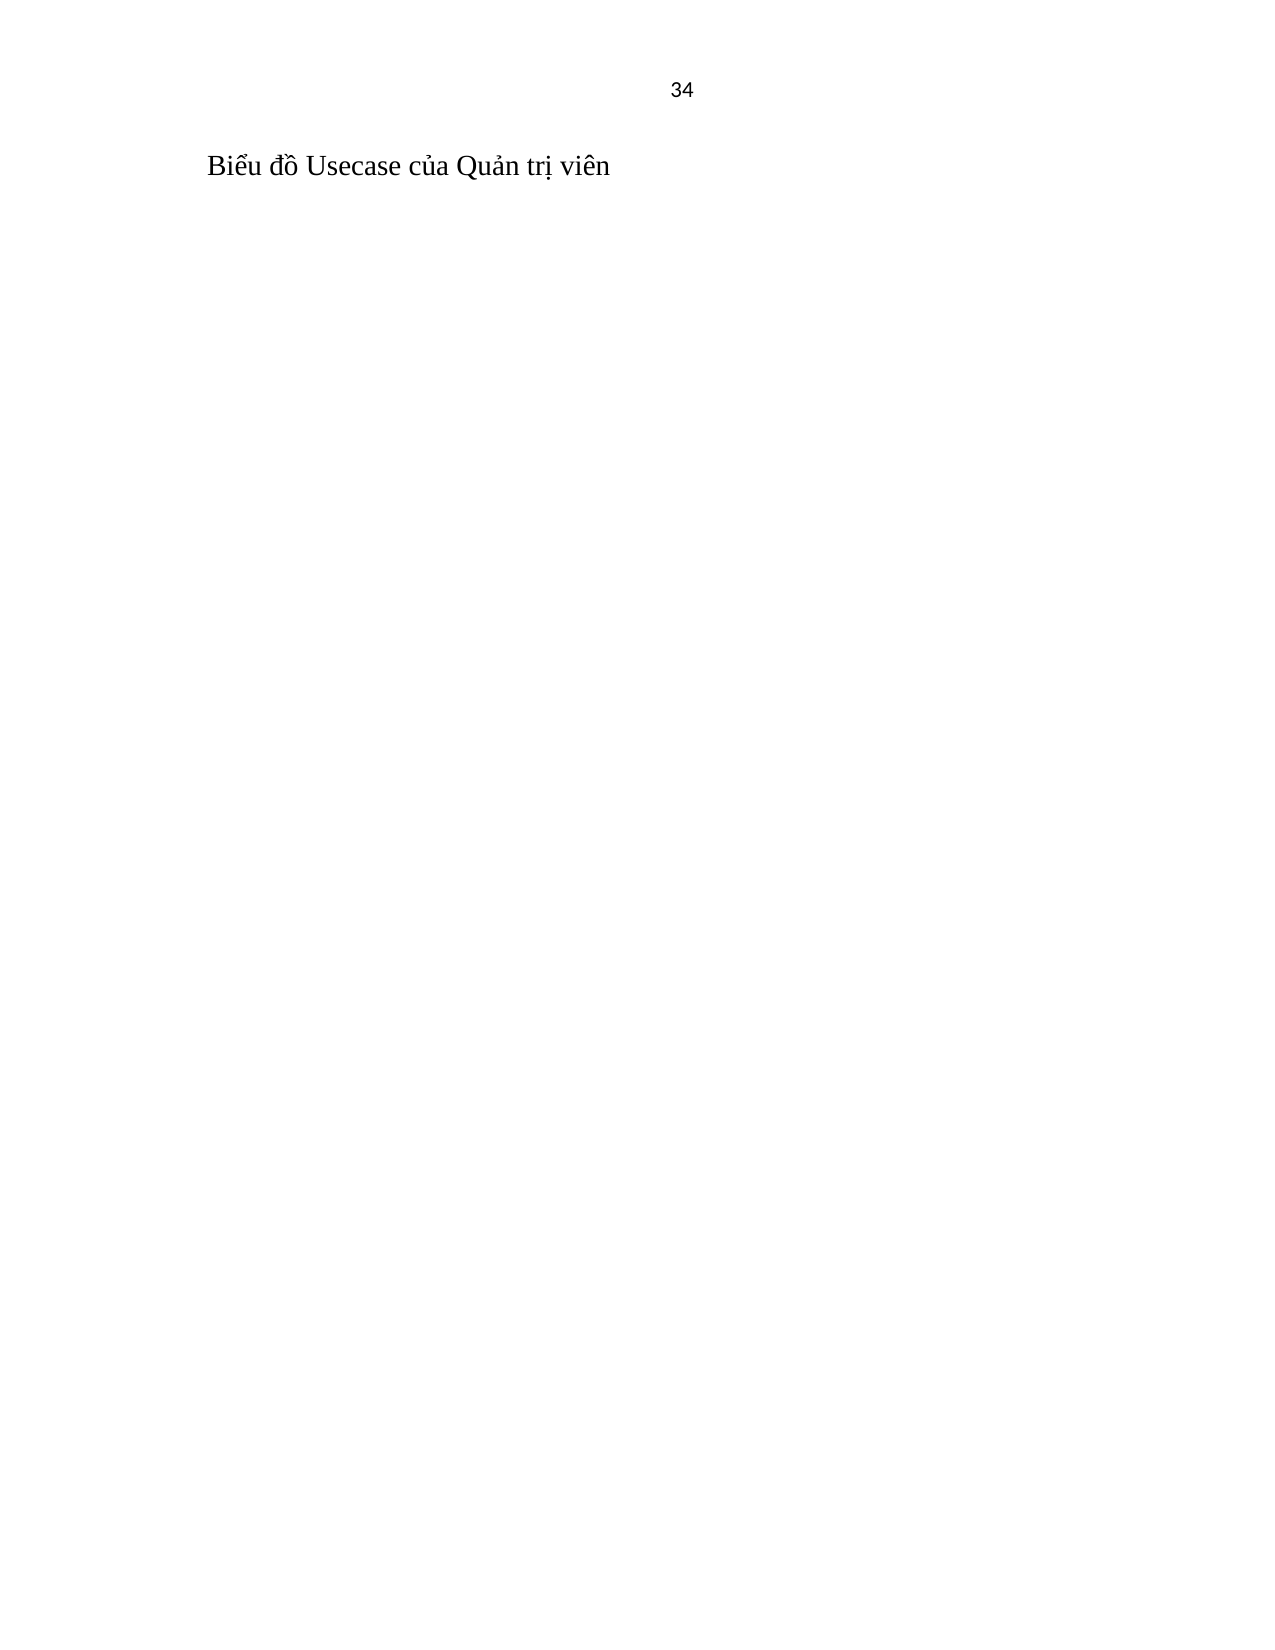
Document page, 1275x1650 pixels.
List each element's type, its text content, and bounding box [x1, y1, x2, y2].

text Biểu đồ Usecase của Quản trị viên [207, 148, 1157, 181]
